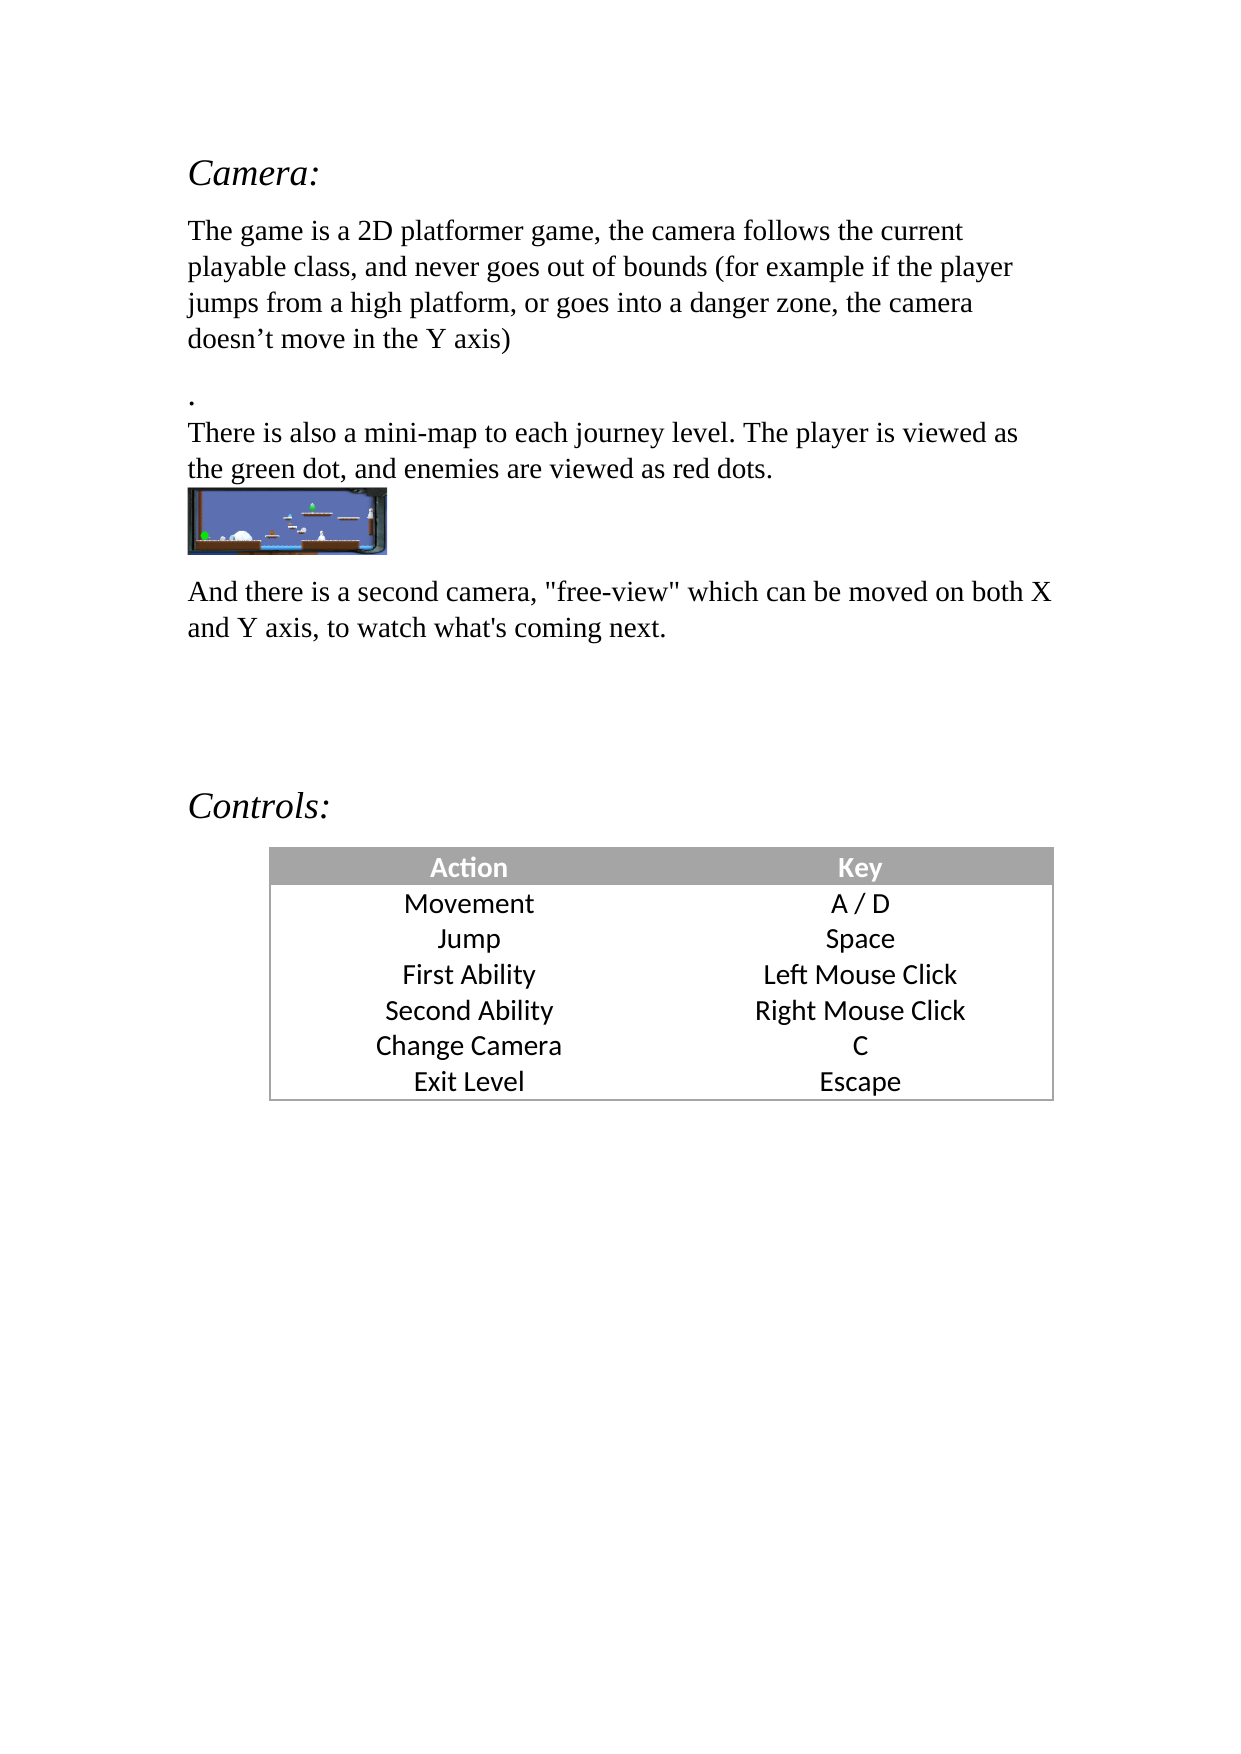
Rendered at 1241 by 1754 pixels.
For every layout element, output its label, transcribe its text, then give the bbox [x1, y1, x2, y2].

table_cell Right Mouse Click [668, 992, 1052, 1027]
text Controls: [187, 784, 1053, 827]
table_cell Jump [271, 920, 668, 956]
table_cell Space [668, 920, 1052, 956]
table_cell A / D [668, 885, 1052, 920]
text The game is a 2D platformer game, the camera follows the current playable class, and never goes out of bounds (for example if the player jumps from a high platform, or goes into a danger zone, the camera doesn’t move in the Y axis) [187, 213, 1053, 355]
table_cell Escape [668, 1063, 1052, 1098]
table_cell Change Camera [271, 1027, 668, 1063]
text And there is a second camera, "free-view" which can be moved on both X and Y axis, to watch what's coming next. [187, 574, 1053, 643]
table_cell First Ability [271, 956, 668, 992]
picture [187, 487, 388, 555]
text Camera: [187, 150, 1053, 193]
table_cell C [668, 1027, 1052, 1063]
table_cell Exit Level [271, 1063, 668, 1098]
table_cell Left Mouse Click [668, 956, 1052, 992]
table_cell Movement [271, 885, 668, 920]
table_header Action [271, 849, 668, 885]
text . There is also a mini-map to each journey level. The player is viewed as the green dot, and enemies are viewed as red dots. [187, 374, 1053, 555]
table_cell Second Ability [271, 992, 668, 1027]
table_header Key [668, 849, 1052, 885]
